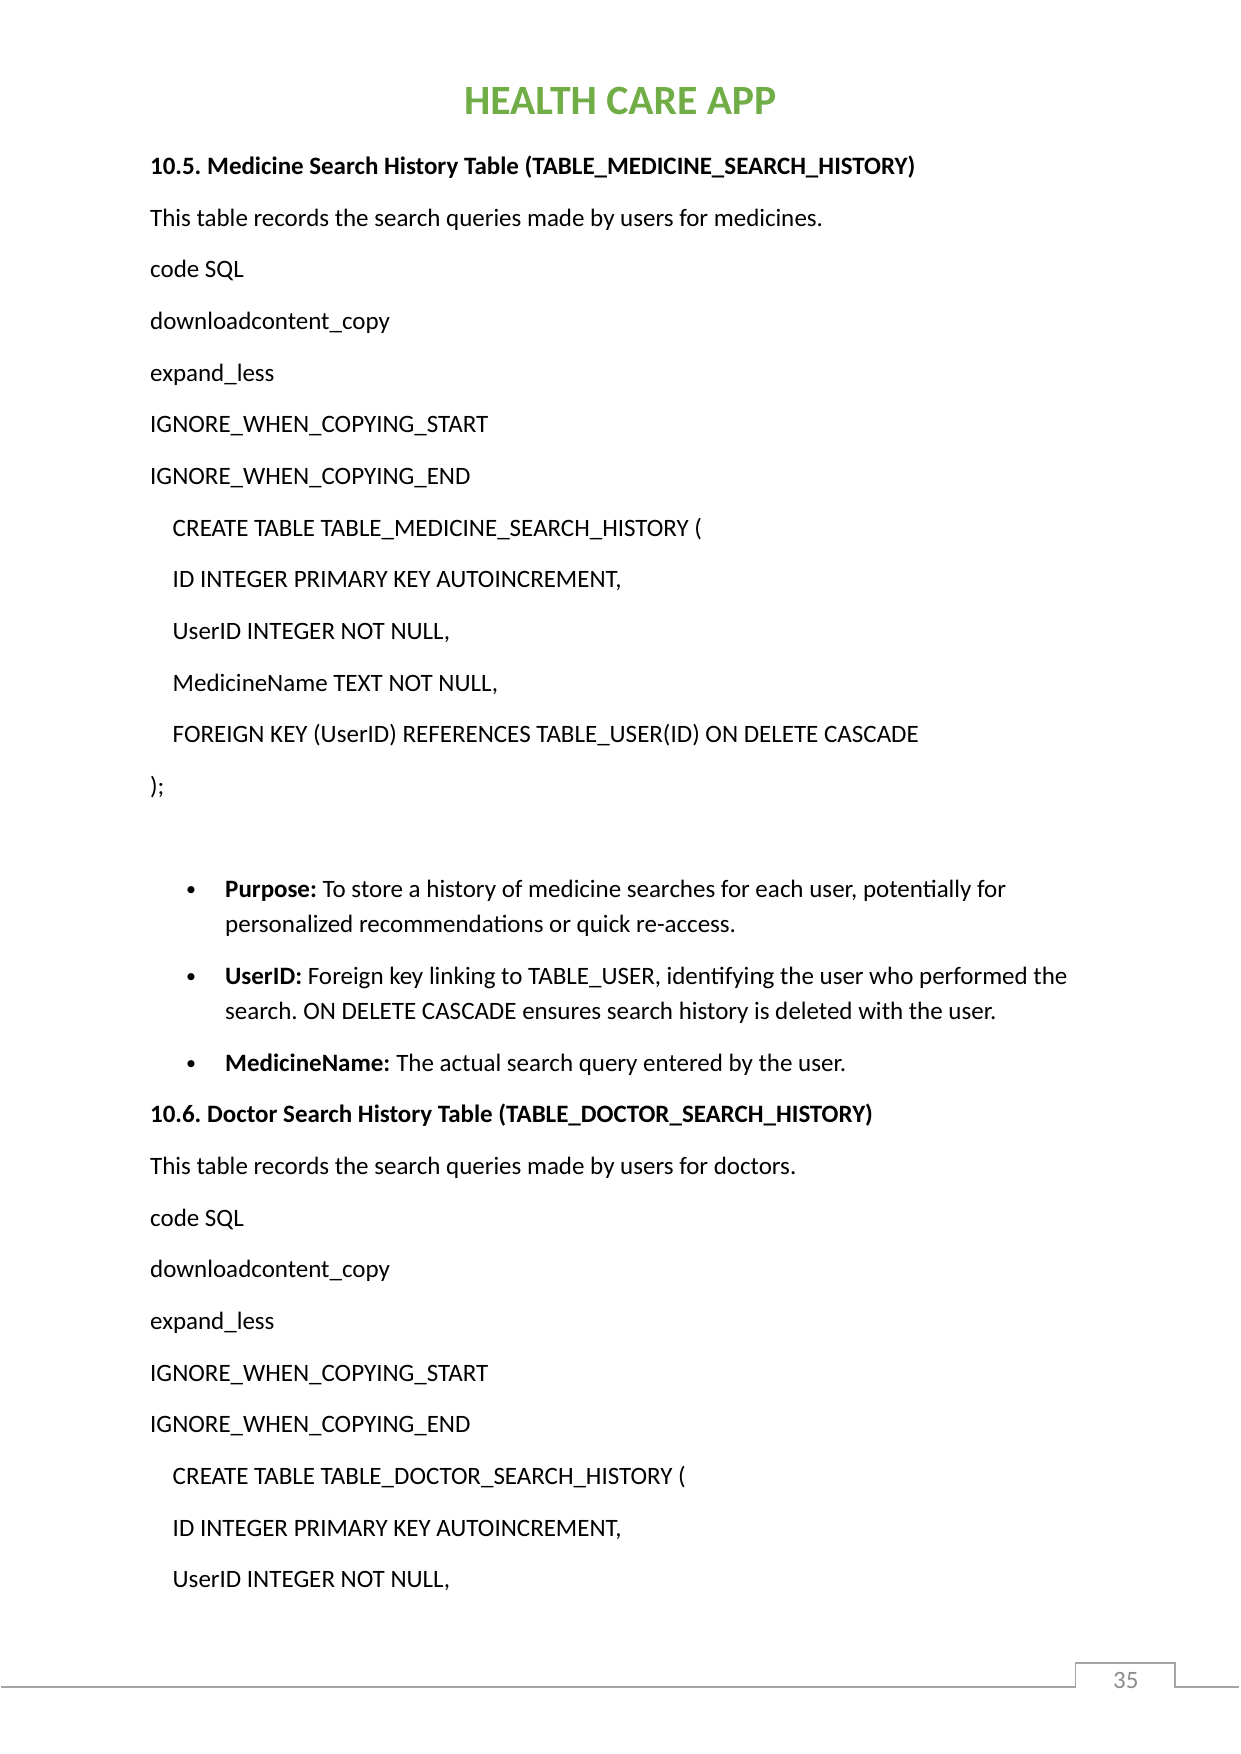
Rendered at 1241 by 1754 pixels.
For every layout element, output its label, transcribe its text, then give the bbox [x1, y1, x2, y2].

text code SQL [150, 1202, 1090, 1232]
text IGNORE_WHEN_COPYING_END [150, 460, 1090, 491]
text CREATE TABLE TABLE_MEDICINE_SEARCH_HISTORY ( [150, 512, 1090, 542]
text FOREIGN KEY (UserID) REFERENCES TABLE_USER(ID) ON DELETE CASCADE [150, 718, 1090, 749]
text code SQL [150, 253, 1090, 284]
text UserID INTEGER NOT NULL, [150, 615, 1090, 646]
list Purpose: To store a history of medicine searches for each user, potentially for personalized recommendations or quick re-access. [187, 873, 1090, 939]
text ); [150, 770, 1090, 801]
text IGNORE_WHEN_COPYING_END [150, 1408, 1090, 1439]
text downloadcontent_copy [150, 1253, 1090, 1284]
text expand_less [150, 1305, 1090, 1336]
text This table records the search queries made by users for medicines. [150, 202, 1090, 232]
text UserID INTEGER NOT NULL, [150, 1563, 1090, 1594]
list MedicineName: The actual search query entered by the user. [187, 1047, 1090, 1077]
text IGNORE_WHEN_COPYING_START [150, 1357, 1090, 1387]
text ID INTEGER PRIMARY KEY AUTOINCREMENT, [150, 563, 1090, 594]
text downloadcontent_copy [150, 305, 1090, 336]
text This table records the search queries made by users for doctors. [150, 1150, 1090, 1181]
text 10.5. Medicine Search History Table (TABLE_MEDICINE_SEARCH_HISTORY) [150, 150, 1090, 181]
text CREATE TABLE TABLE_DOCTOR_SEARCH_HISTORY ( [150, 1460, 1090, 1491]
list UserID: Foreign key linking to TABLE_USER, identifying the user who performed the search. ON DELETE CASCADE ensures search history is deleted with the user. [187, 960, 1090, 1026]
text 10.6. Doctor Search History Table (TABLE_DOCTOR_SEARCH_HISTORY) [150, 1098, 1090, 1129]
text IGNORE_WHEN_COPYING_START [150, 408, 1090, 439]
text ID INTEGER PRIMARY KEY AUTOINCREMENT, [150, 1512, 1090, 1542]
text MedicineName TEXT NOT NULL, [150, 667, 1090, 697]
text expand_less [150, 357, 1090, 387]
